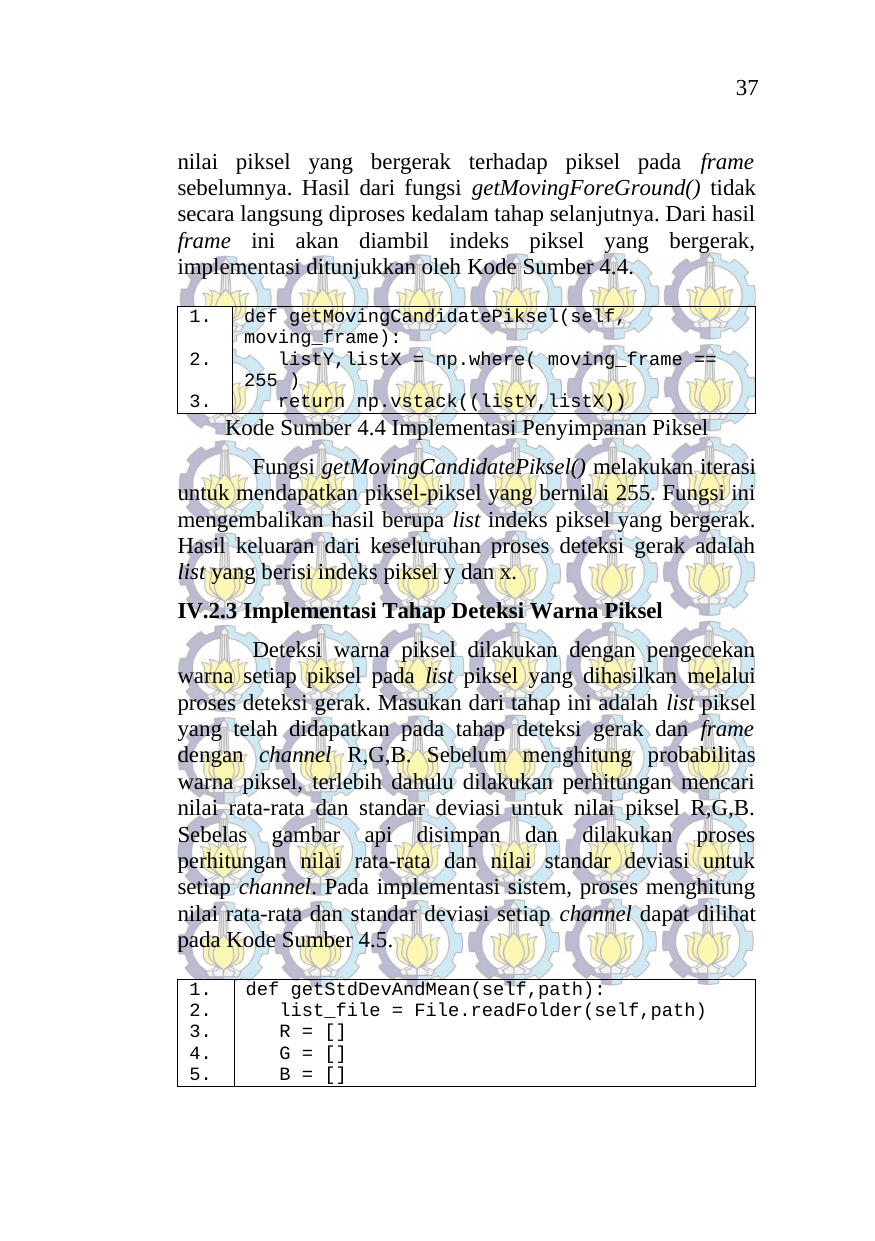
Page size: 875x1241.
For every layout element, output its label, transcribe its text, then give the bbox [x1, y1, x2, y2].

table_header 1. 2. 3. [178, 307, 232, 413]
text Kode Sumber 4.4 Implementasi Penyimpanan Piksel [177, 414, 756, 441]
picture [177, 279, 756, 306]
table_header def getMovingCandidatePiksel(self, moving_frame): listY,listX = np.where( moving_frame == 255 ) return np.vstack((listY,listX)) [233, 307, 755, 413]
picture [177, 952, 756, 979]
text Deteksi warna piksel dilakukan dengan pengecekan warna setiap piksel pada list piksel yang dihasilkan melalui proses deteksi gerak. Masukan dari tahap ini adalah list piksel yang telah didapatkan pada tahap deteksi gerak dan frame dengan channel R,G,B. Sebelum menghitung probabilitas warna piksel, terlebih dahulu dilakukan perhitungan mencari nilai rata-rata dan standar deviasi untuk nilai piksel R,G,B. Sebelas gambar api disimpan dan dilakukan proses perhitungan nilai rata-rata dan nilai standar deviasi untuk setiap channel. Pada implementasi sistem, proses menghitung nilai rata-rata dan standar deviasi setiap channel dapat dilihat pada Kode Sumber 4.5. [177, 636, 756, 952]
picture [177, 441, 756, 453]
table_header 1. 2. 3. 4. 5. 6. 7. 8. 9. 10. 11. 12. 13. 14. 15. 16. 17. 18. 19. 20. 21. 22. [178, 980, 234, 1086]
picture [177, 585, 756, 597]
subtitle Implementasi Tahap Deteksi Warna Piksel [177, 597, 756, 624]
text Fungsi getMovingCandidatePiksel() melakukan iterasi untuk mendapatkan piksel-piksel yang bernilai 255. Fungsi ini mengembalikan hasil berupa list indeks piksel yang bergerak. Hasil keluaran dari keseluruhan proses deteksi gerak adalah list yang berisi indeks piksel y dan x. [177, 453, 756, 585]
picture [177, 624, 756, 636]
